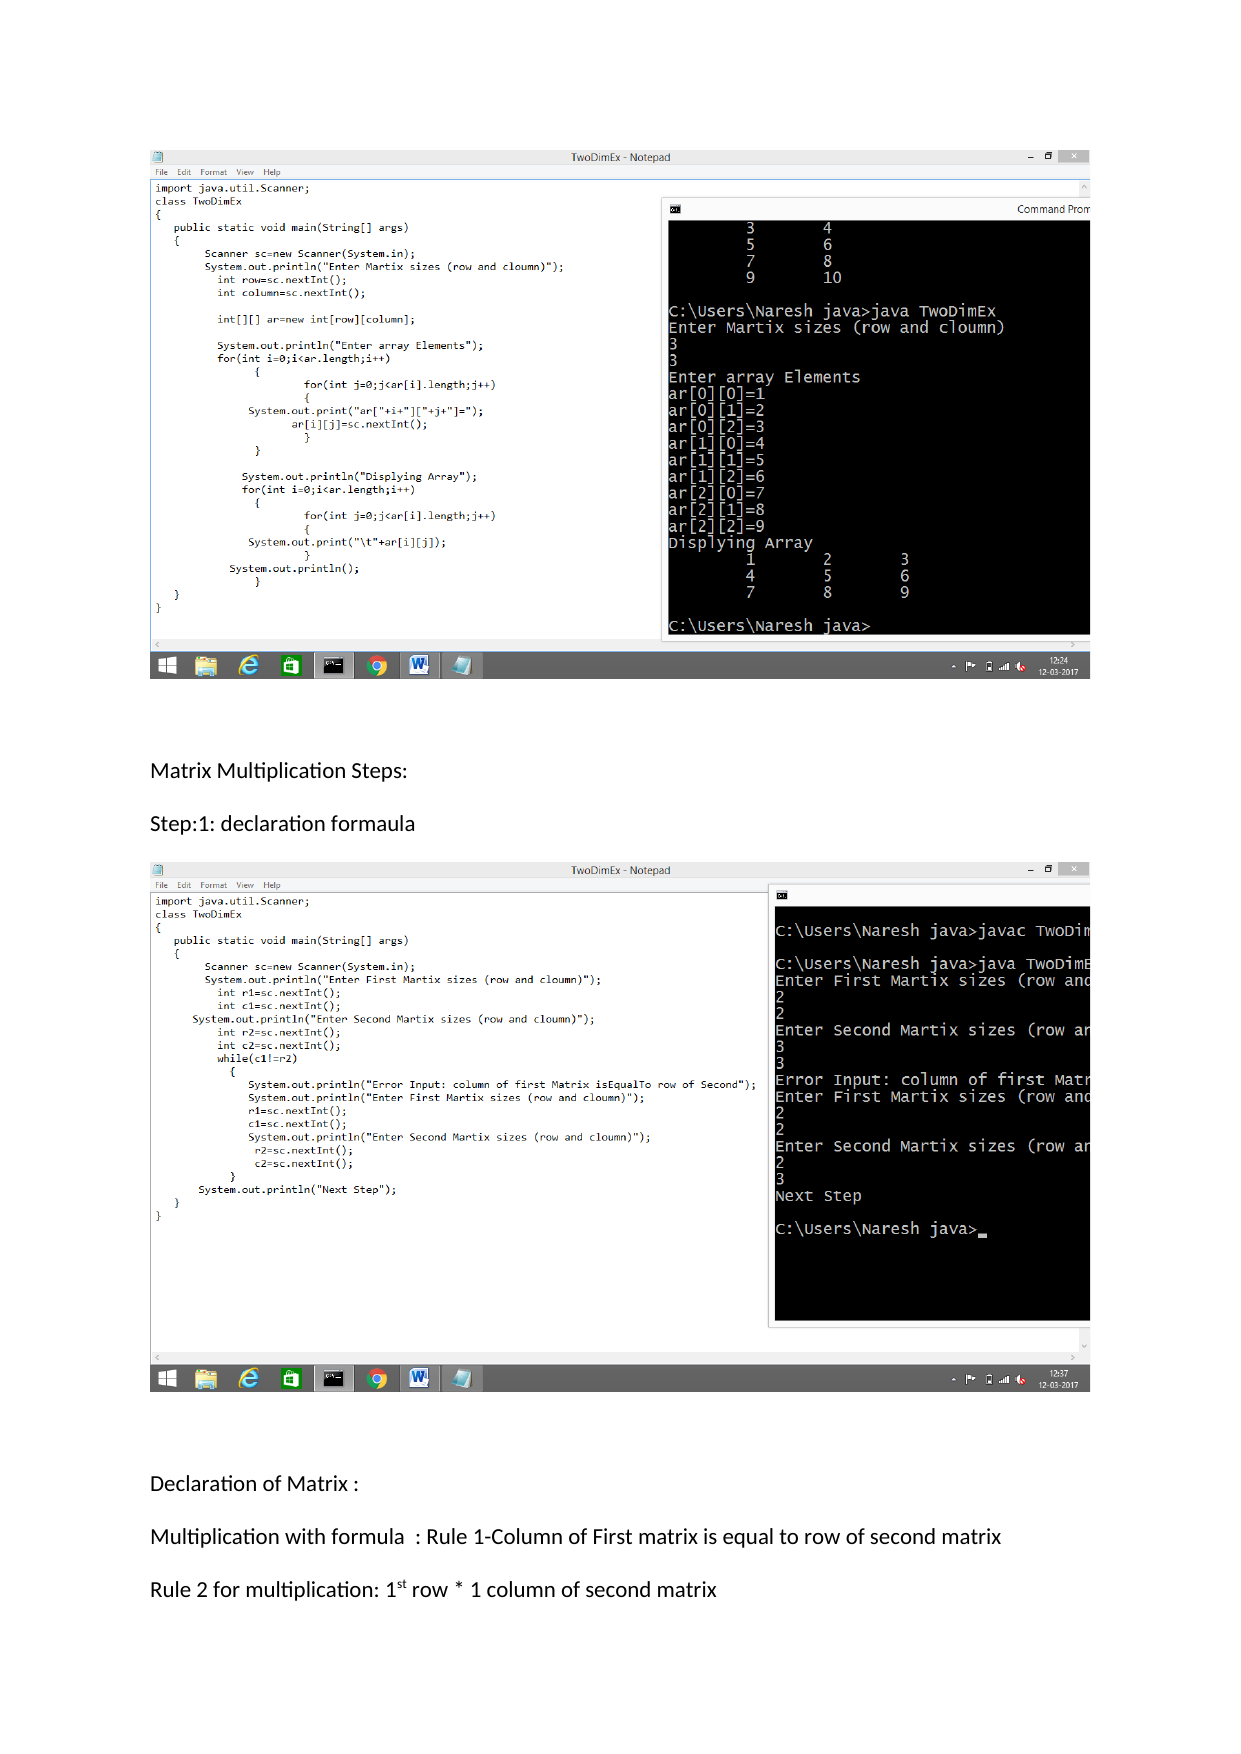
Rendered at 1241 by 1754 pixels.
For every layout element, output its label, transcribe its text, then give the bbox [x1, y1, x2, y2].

picture [150, 862, 1091, 1392]
text Declaration of Matrix : [150, 1469, 1090, 1497]
text Matrix Multiplication Steps: [150, 757, 1090, 784]
picture [150, 150, 1091, 679]
text Multiplication with formula : Rule 1-Column of First matrix is equal to row of second matrix [150, 1522, 1090, 1550]
text Rule 2 for multiplication: 1st row * 1 column of second matrix [150, 1575, 1090, 1603]
text Step:1: declaration formaula [150, 809, 1090, 838]
